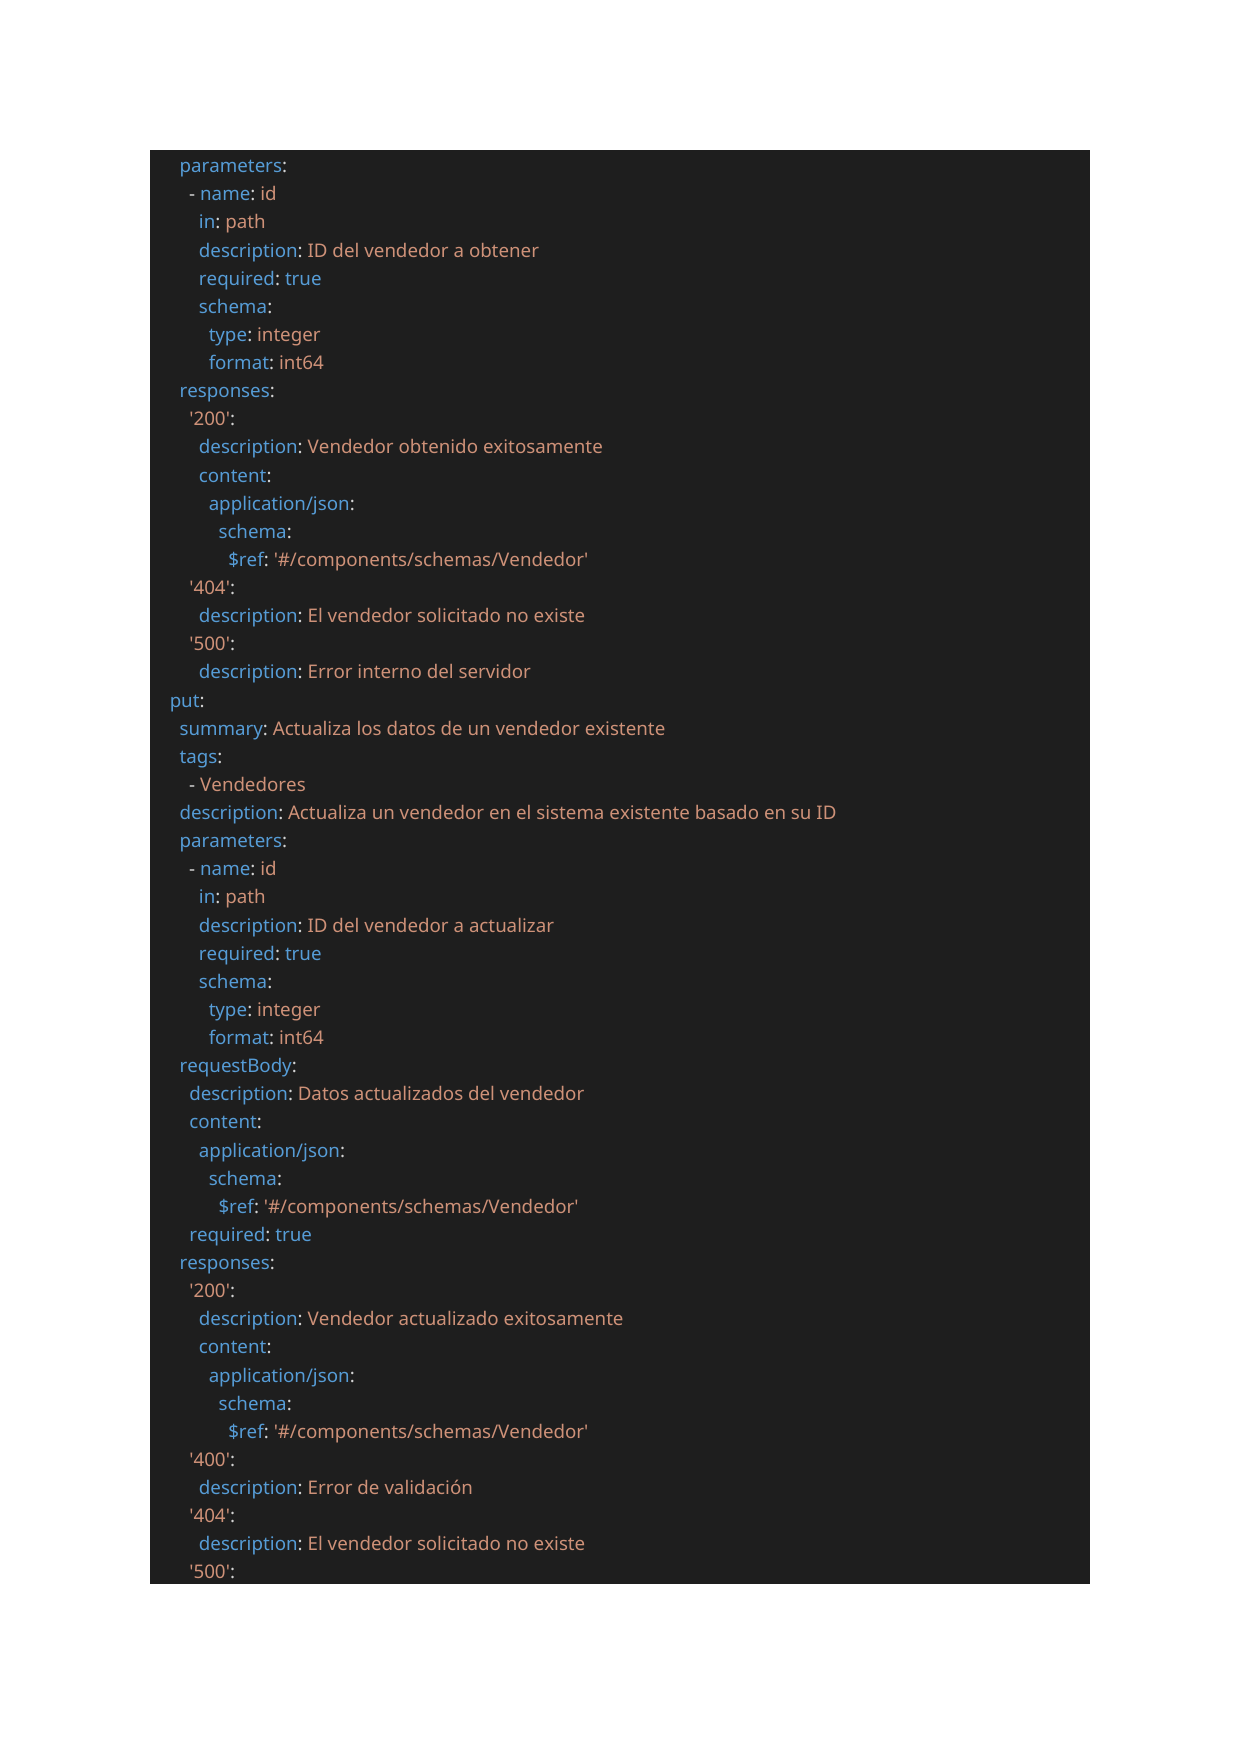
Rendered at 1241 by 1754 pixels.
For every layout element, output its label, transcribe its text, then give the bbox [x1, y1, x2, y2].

text description: El vendedor solicitado no existe [150, 600, 1090, 628]
text '400': [150, 1444, 1090, 1472]
text description: Vendedor obtenido exitosamente [150, 431, 1090, 459]
text schema: [150, 1162, 1090, 1191]
text description: El vendedor solicitado no existe [150, 1528, 1090, 1556]
text responses: [150, 1247, 1090, 1275]
text required: true [150, 262, 1090, 291]
text required: true [150, 937, 1090, 966]
text content: [150, 1106, 1090, 1134]
text schema: [150, 516, 1090, 544]
text type: integer [150, 319, 1090, 347]
text description: Error de validación [150, 1472, 1090, 1500]
text application/json: [150, 1359, 1090, 1387]
text '500': [150, 628, 1090, 656]
text schema: [150, 966, 1090, 994]
text format: int64 [150, 1022, 1090, 1050]
text '200': [150, 1275, 1090, 1303]
text '404': [150, 572, 1090, 600]
text in: path [150, 206, 1090, 234]
text parameters: [150, 150, 1090, 178]
text $ref: '#/components/schemas/Vendedor' [150, 1191, 1090, 1219]
text put: [150, 684, 1090, 712]
text requestBody: [150, 1050, 1090, 1078]
text application/json: [150, 487, 1090, 516]
text parameters: [150, 825, 1090, 853]
text content: [150, 459, 1090, 487]
text '200': [150, 403, 1090, 431]
text description: Actualiza un vendedor en el sistema existente basado en su ID [150, 797, 1090, 825]
text content: [150, 1331, 1090, 1359]
text schema: [150, 1387, 1090, 1416]
text - name: id [150, 178, 1090, 206]
text application/json: [150, 1134, 1090, 1162]
text '404': [150, 1500, 1090, 1528]
text format: int64 [150, 347, 1090, 375]
text $ref: '#/components/schemas/Vendedor' [150, 544, 1090, 572]
text description: Error interno del servidor [150, 656, 1090, 684]
text $ref: '#/components/schemas/Vendedor' [150, 1416, 1090, 1444]
text type: integer [150, 994, 1090, 1022]
text - name: id [150, 853, 1090, 881]
text in: path [150, 881, 1090, 909]
text description: ID del vendedor a obtener [150, 234, 1090, 262]
text responses: [150, 375, 1090, 403]
text '500': [150, 1556, 1090, 1584]
text description: ID del vendedor a actualizar [150, 909, 1090, 937]
text description: Datos actualizados del vendedor [150, 1078, 1090, 1106]
text tags: [150, 741, 1090, 769]
text description: Vendedor actualizado exitosamente [150, 1303, 1090, 1331]
text summary: Actualiza los datos de un vendedor existente [150, 712, 1090, 741]
text - Vendedores [150, 769, 1090, 797]
text schema: [150, 291, 1090, 319]
text required: true [150, 1219, 1090, 1247]
